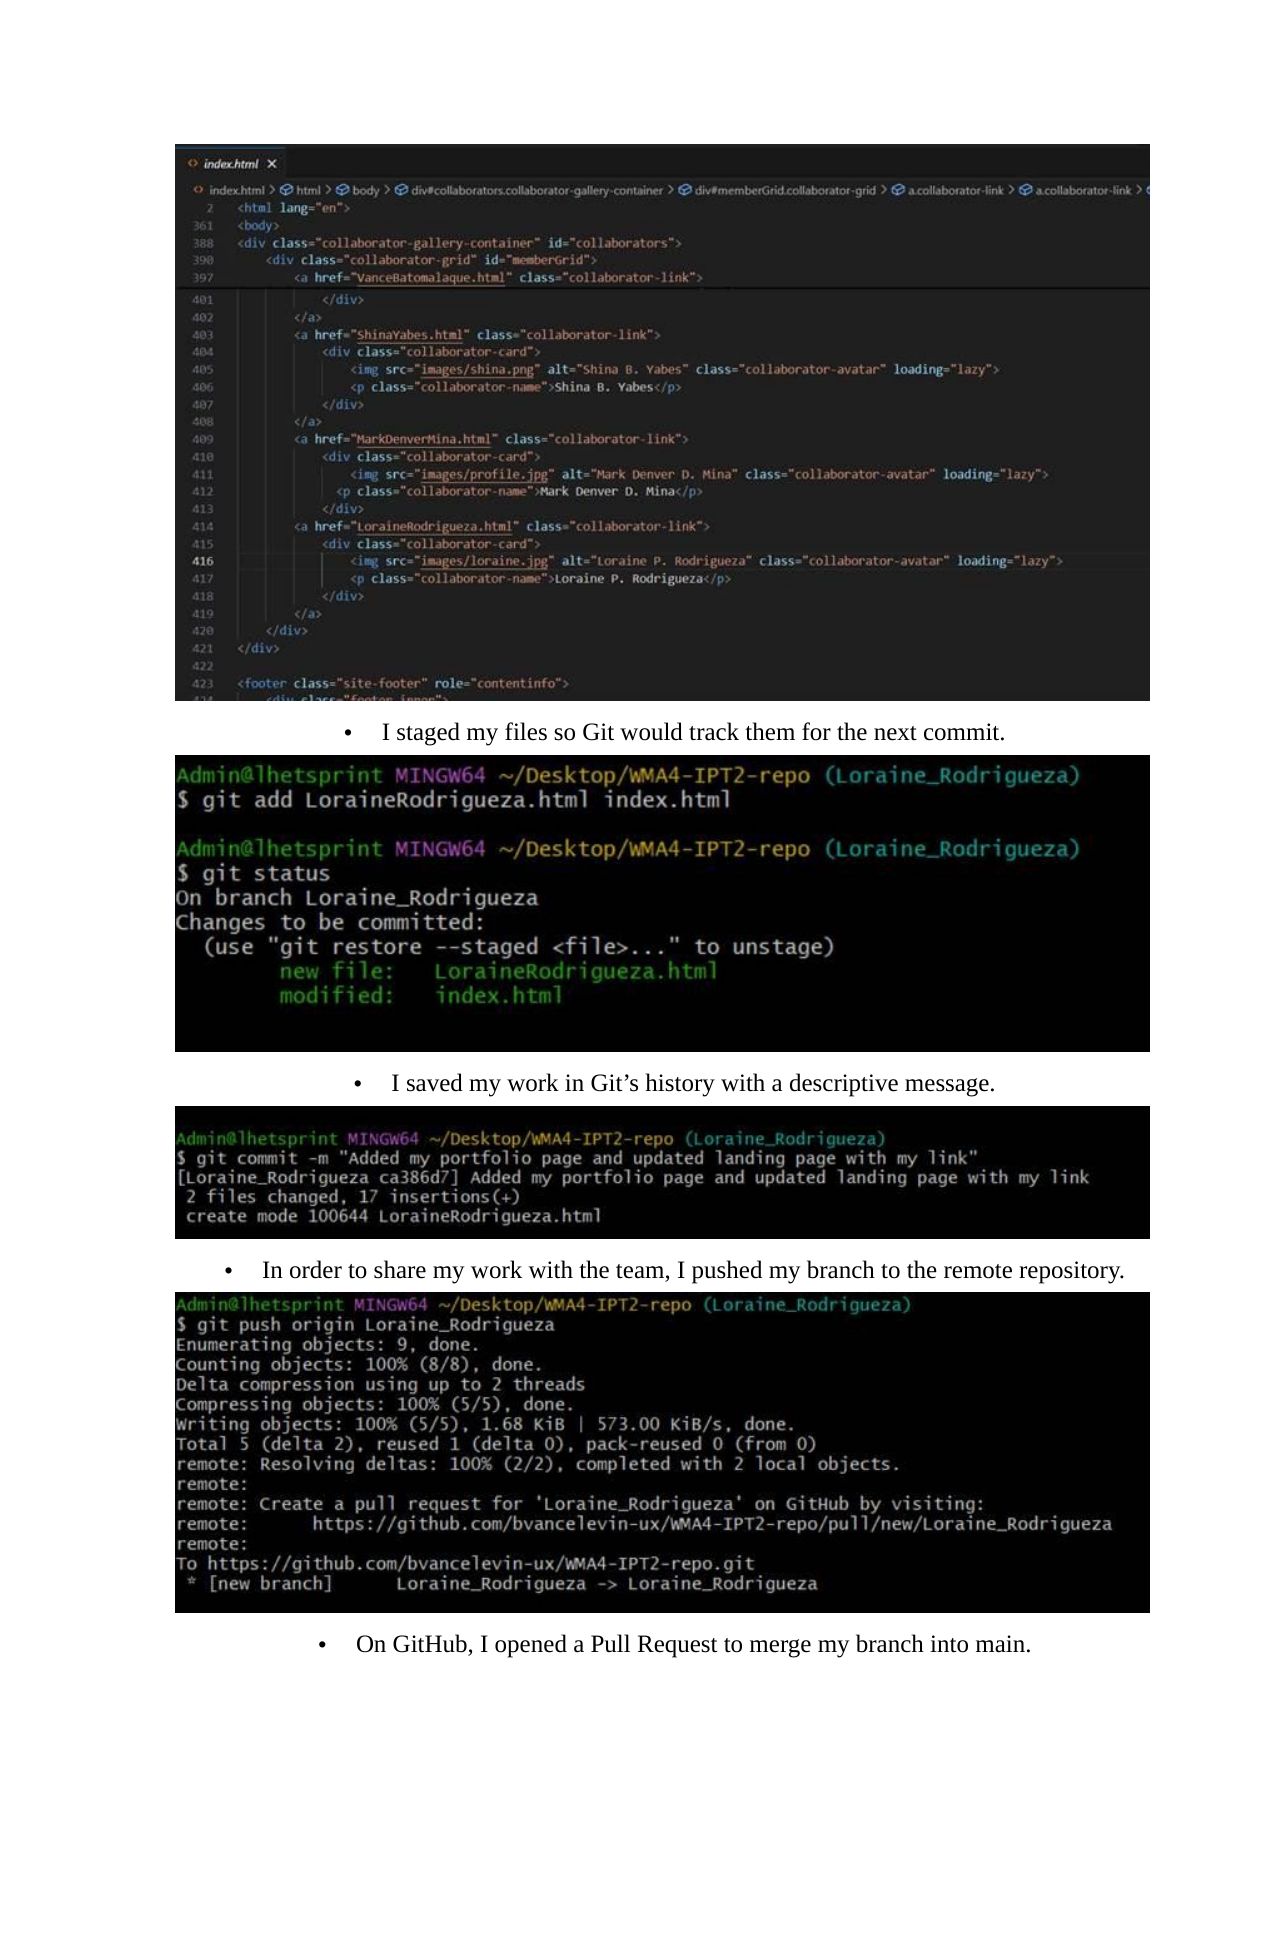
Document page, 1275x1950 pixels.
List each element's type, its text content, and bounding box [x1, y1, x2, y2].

picture [175, 144, 1150, 701]
list In order to share my work with the team, I pushed my branch to the remote repository. [126, 1255, 1223, 1283]
list On GitHub, I opened a Pull Request to merge my branch into main. [126, 1629, 1223, 1657]
list I saved my work in Git’s history with a descriptive message. [126, 1068, 1223, 1096]
picture [175, 1292, 1150, 1613]
picture [175, 1106, 1150, 1239]
list I staged my files so Git would track them for the next commit. [126, 717, 1223, 745]
picture [175, 755, 1150, 1052]
